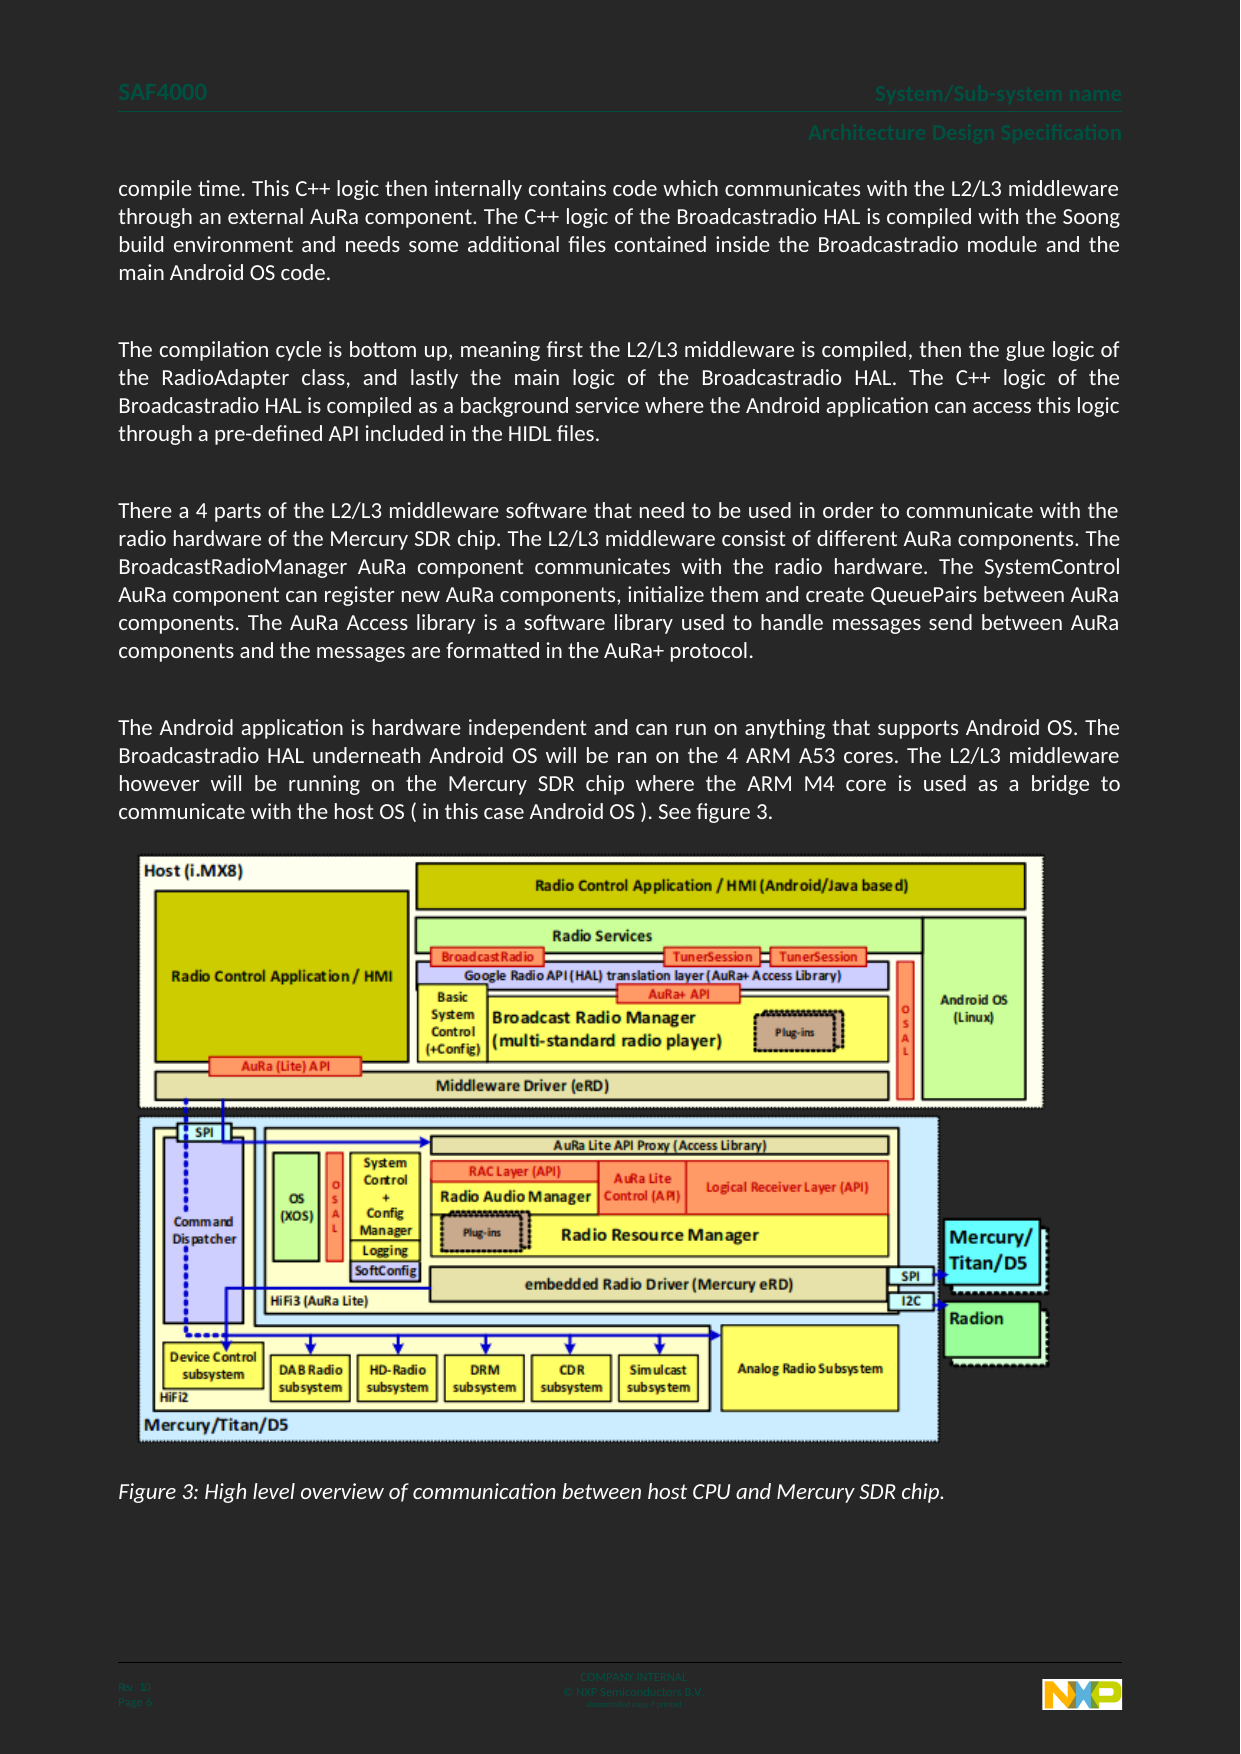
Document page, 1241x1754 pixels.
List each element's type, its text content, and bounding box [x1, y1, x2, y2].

picture [1042, 1679, 1123, 1710]
picture [118, 835, 1073, 1467]
text The compilation cycle is bottom up, meaning first the L2/L3 middleware is compiled, then the glue logic of the RadioAdapter class, and lastly the main logic of the Broadcastradio HAL. The C++ logic of the Broadcastradio HAL is compiled as a background service where the Android application can access this logic through a pre-defined API included in the HIDL files. [118, 335, 1122, 447]
text There a 4 parts of the L2/L3 middleware software that need to be used in order to communicate with the radio hardware of the Mercury SDR chip. The L2/L3 middleware consist of different AuRa components. The BroadcastRadioManager AuRa component communicates with the radio hardware. The SystemControl AuRa component can register new AuRa components, initialize them and create QueuePairs between AuRa components. The AuRa Access library is a software library used to handle messages send between AuRa components and the messages are formatted in the AuRa+ protocol. [118, 496, 1122, 664]
text Figure 3: High level overview of communication between host CPU and Mercury SDR chip. [118, 1477, 1122, 1505]
text The Android application is hardware independent and can run on anything that supports Android OS. The Broadcastradio HAL underneath Android OS will be ran on the 4 ARM A53 cores. The L2/L3 middleware however will be running on the Mercury SDR chip where the ARM M4 core is used as a bridge to communicate with the host OS ( in this case Android OS ). See figure 3. [118, 713, 1122, 825]
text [118, 174, 1122, 286]
